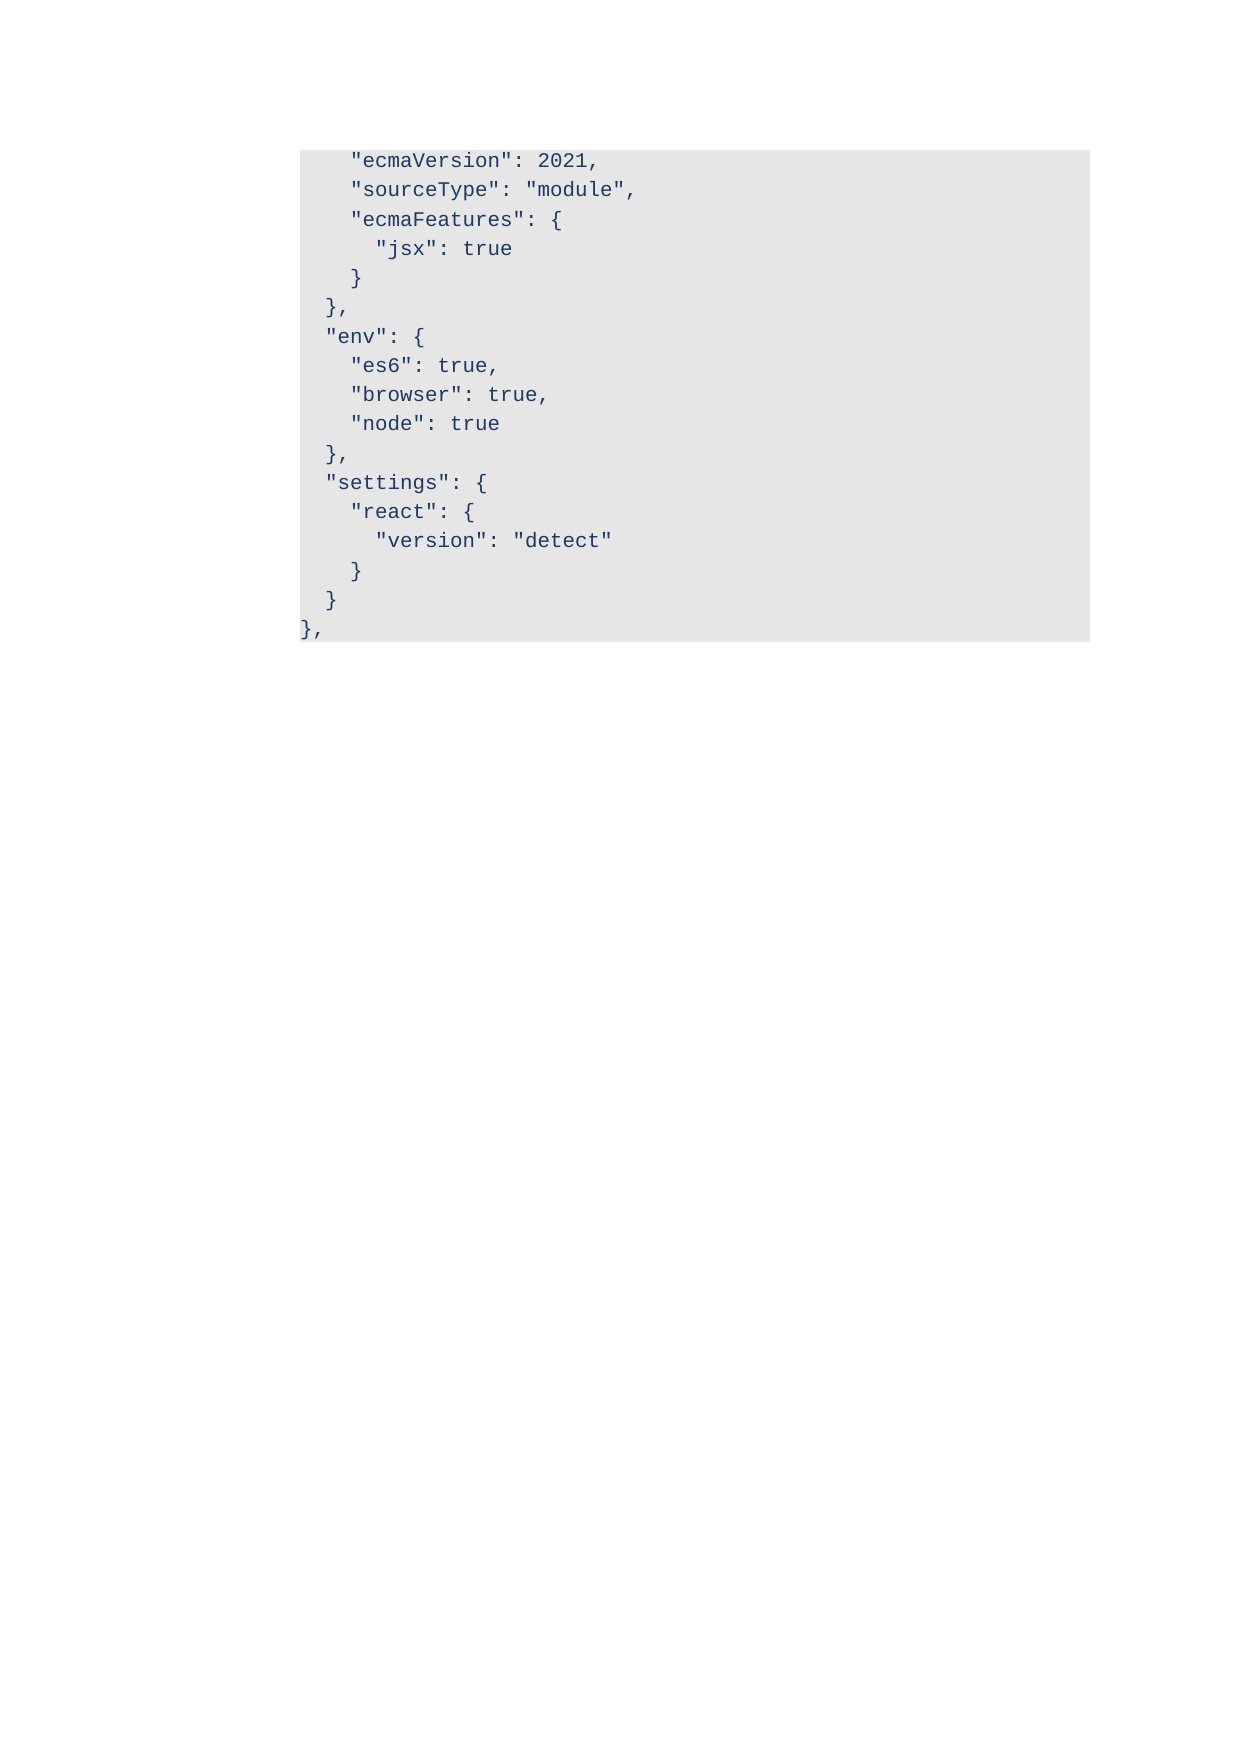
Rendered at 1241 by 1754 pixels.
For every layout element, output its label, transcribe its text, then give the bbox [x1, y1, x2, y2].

text "browser": true, [300, 384, 1090, 408]
text } [300, 560, 1090, 583]
text "ecmaFeatures": { [300, 208, 1090, 232]
text "sourceType": "module", [300, 179, 1090, 203]
text "version": "detect" [300, 531, 1090, 554]
text }, [300, 296, 1090, 320]
text "node": true [300, 413, 1090, 437]
text "env": { [300, 326, 1090, 349]
text "ecmaVersion": 2021, [300, 150, 1090, 174]
text "settings": { [300, 472, 1090, 496]
text }, [300, 443, 1090, 466]
text } [300, 267, 1090, 291]
text "jsx": true [300, 238, 1090, 261]
text "es6": true, [300, 355, 1090, 378]
text "react": { [300, 501, 1090, 525]
text } [300, 589, 1090, 613]
text }, [300, 618, 1090, 642]
